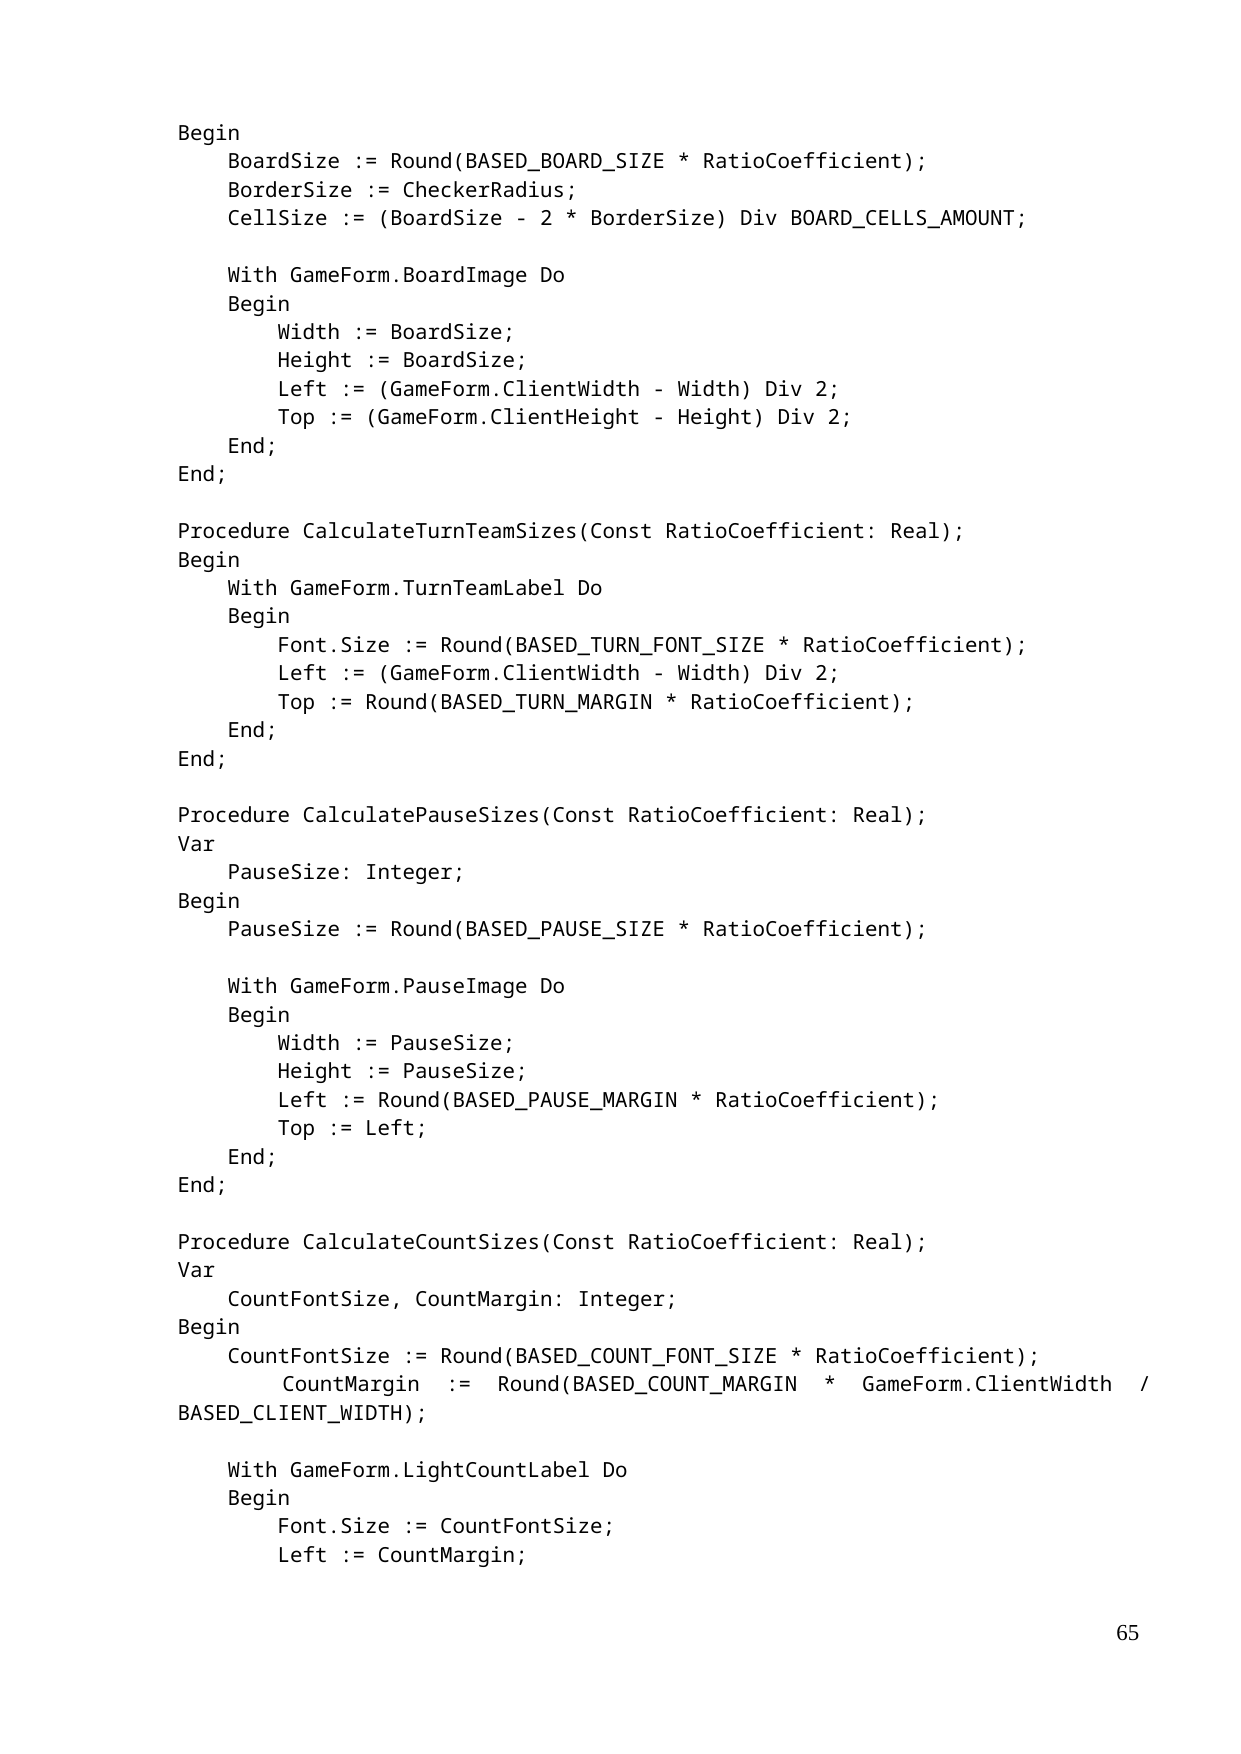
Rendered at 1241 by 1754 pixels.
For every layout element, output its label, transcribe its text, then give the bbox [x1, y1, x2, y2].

text Begin [177, 289, 1152, 317]
text Left := (GameForm.ClientWidth - Width) Div 2; [177, 374, 1152, 402]
text Begin [177, 602, 1152, 630]
text Procedure CalculatePauseSizes(Const RatioCoefficient: Real); [177, 801, 1152, 829]
text BorderSize := CheckerRadius; [177, 175, 1152, 203]
text With GameForm.BoardImage Do [177, 260, 1152, 289]
text With GameForm.PauseImage Do [177, 971, 1152, 1000]
text Top := Left; [177, 1113, 1152, 1142]
text BoardSize := Round(BASED_BOARD_SIZE * RatioCoefficient); [177, 147, 1152, 175]
text Height := BoardSize; [177, 346, 1152, 374]
text With GameForm.TurnTeamLabel Do [177, 573, 1152, 602]
text Begin [177, 545, 1152, 573]
text Left := Round(BASED_PAUSE_MARGIN * RatioCoefficient); [177, 1085, 1152, 1113]
text Begin [177, 1312, 1152, 1341]
text Var [177, 829, 1152, 857]
text Font.Size := CountFontSize; [177, 1512, 1152, 1540]
text Width := BoardSize; [177, 317, 1152, 346]
text PauseSize: Integer; [177, 857, 1152, 886]
text End; [177, 431, 1152, 459]
text With GameForm.LightCountLabel Do [177, 1455, 1152, 1483]
text End; [177, 715, 1152, 744]
text Left := (GameForm.ClientWidth - Width) Div 2; [177, 658, 1152, 687]
text Left := CountMargin; [177, 1540, 1152, 1568]
text CountFontSize, CountMargin: Integer; [177, 1284, 1152, 1312]
text CountFontSize := Round(BASED_COUNT_FONT_SIZE * RatioCoefficient); [177, 1341, 1152, 1369]
text Font.Size := Round(BASED_TURN_FONT_SIZE * RatioCoefficient); [177, 630, 1152, 658]
text Begin [177, 1000, 1152, 1028]
text Procedure CalculateCountSizes(Const RatioCoefficient: Real); [177, 1227, 1152, 1256]
text End; [177, 459, 1152, 488]
text End; [177, 1142, 1152, 1170]
text Width := PauseSize; [177, 1028, 1152, 1057]
text Begin [177, 118, 1152, 147]
text CellSize := (BoardSize - 2 * BorderSize) Div BOARD_CELLS_AMOUNT; [177, 203, 1152, 232]
text Procedure CalculateTurnTeamSizes(Const RatioCoefficient: Real); [177, 516, 1152, 545]
text PauseSize := Round(BASED_PAUSE_SIZE * RatioCoefficient); [177, 914, 1152, 943]
text Var [177, 1256, 1152, 1284]
text CountMargin := Round(BASED_COUNT_MARGIN * GameForm.ClientWidth / BASED_CLIENT_WIDTH); [177, 1369, 1152, 1426]
text Begin [177, 1483, 1152, 1512]
text Begin [177, 886, 1152, 914]
text End; [177, 744, 1152, 772]
text Top := (GameForm.ClientHeight - Height) Div 2; [177, 402, 1152, 431]
text End; [177, 1170, 1152, 1199]
text Height := PauseSize; [177, 1057, 1152, 1085]
text Top := Round(BASED_TURN_MARGIN * RatioCoefficient); [177, 687, 1152, 715]
